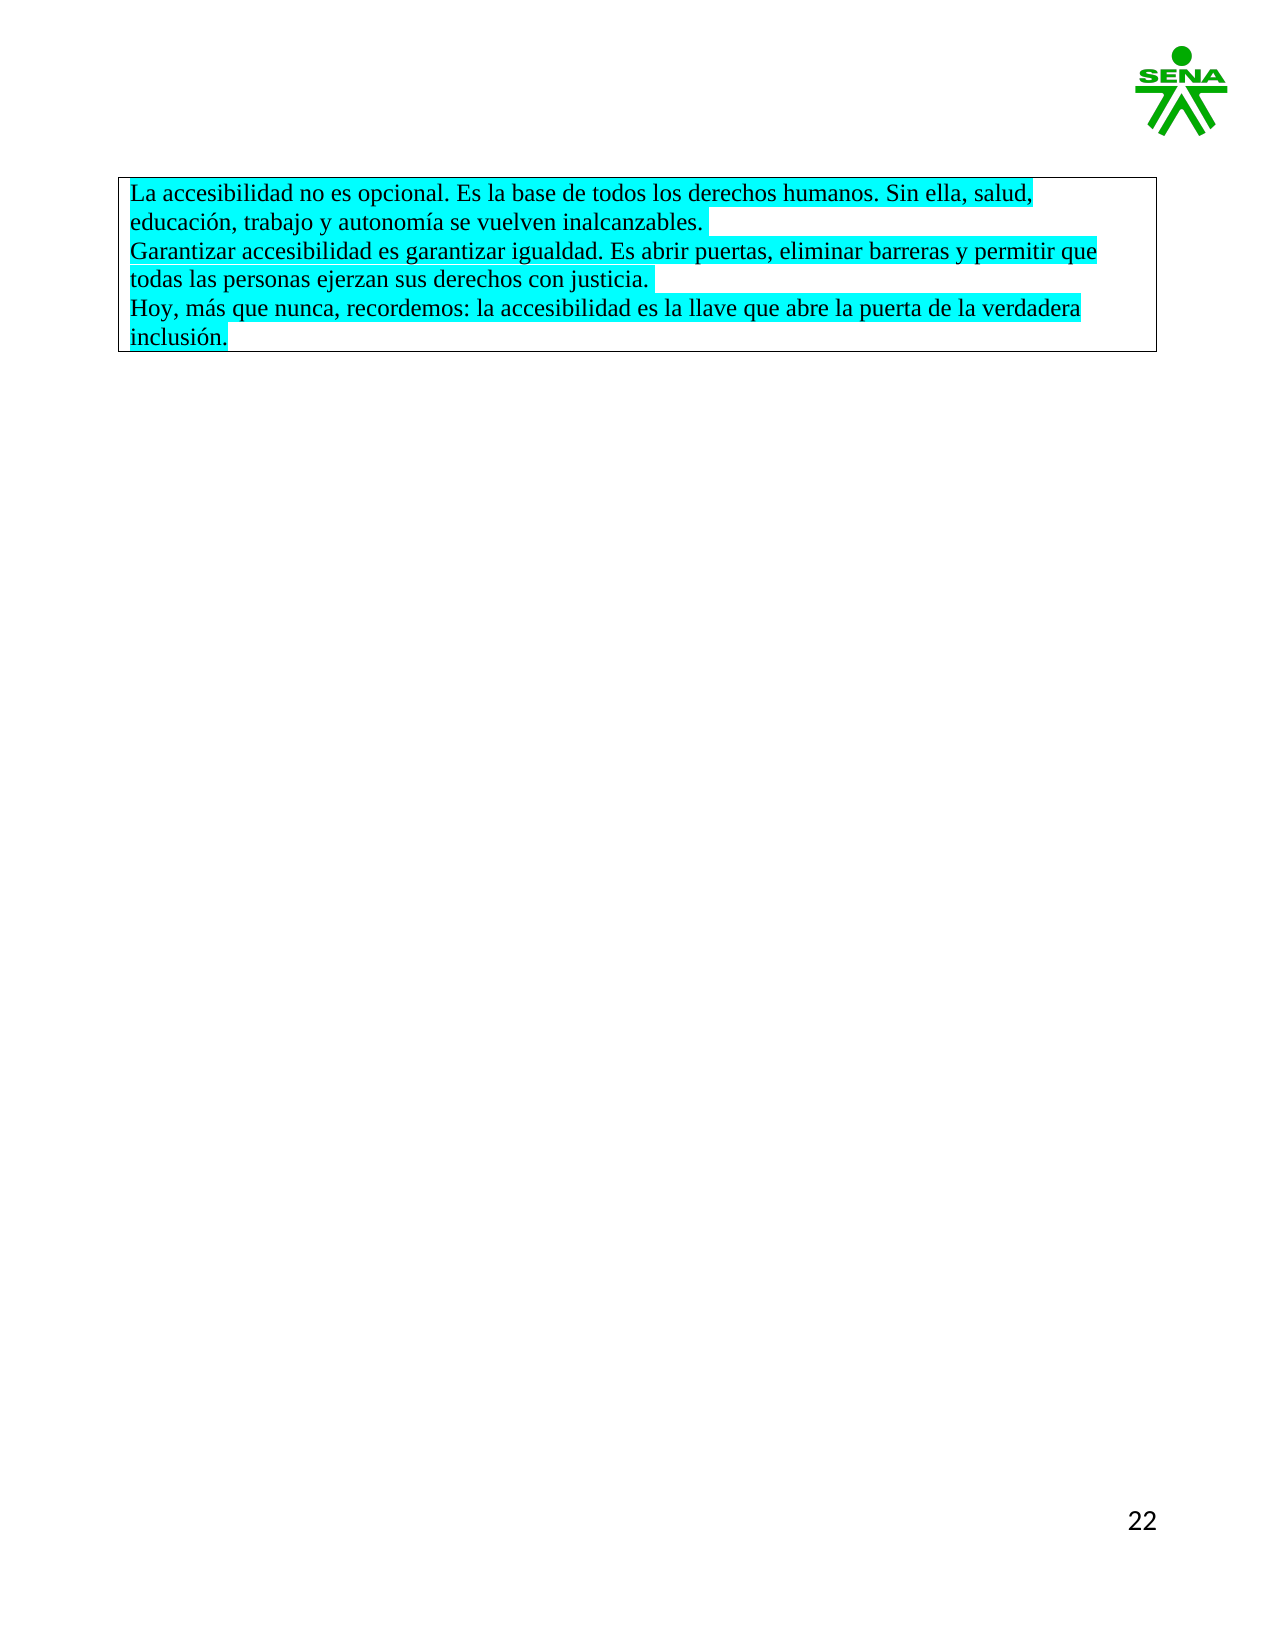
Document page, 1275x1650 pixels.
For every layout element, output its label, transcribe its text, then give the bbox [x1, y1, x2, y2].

picture [1135, 46, 1228, 136]
